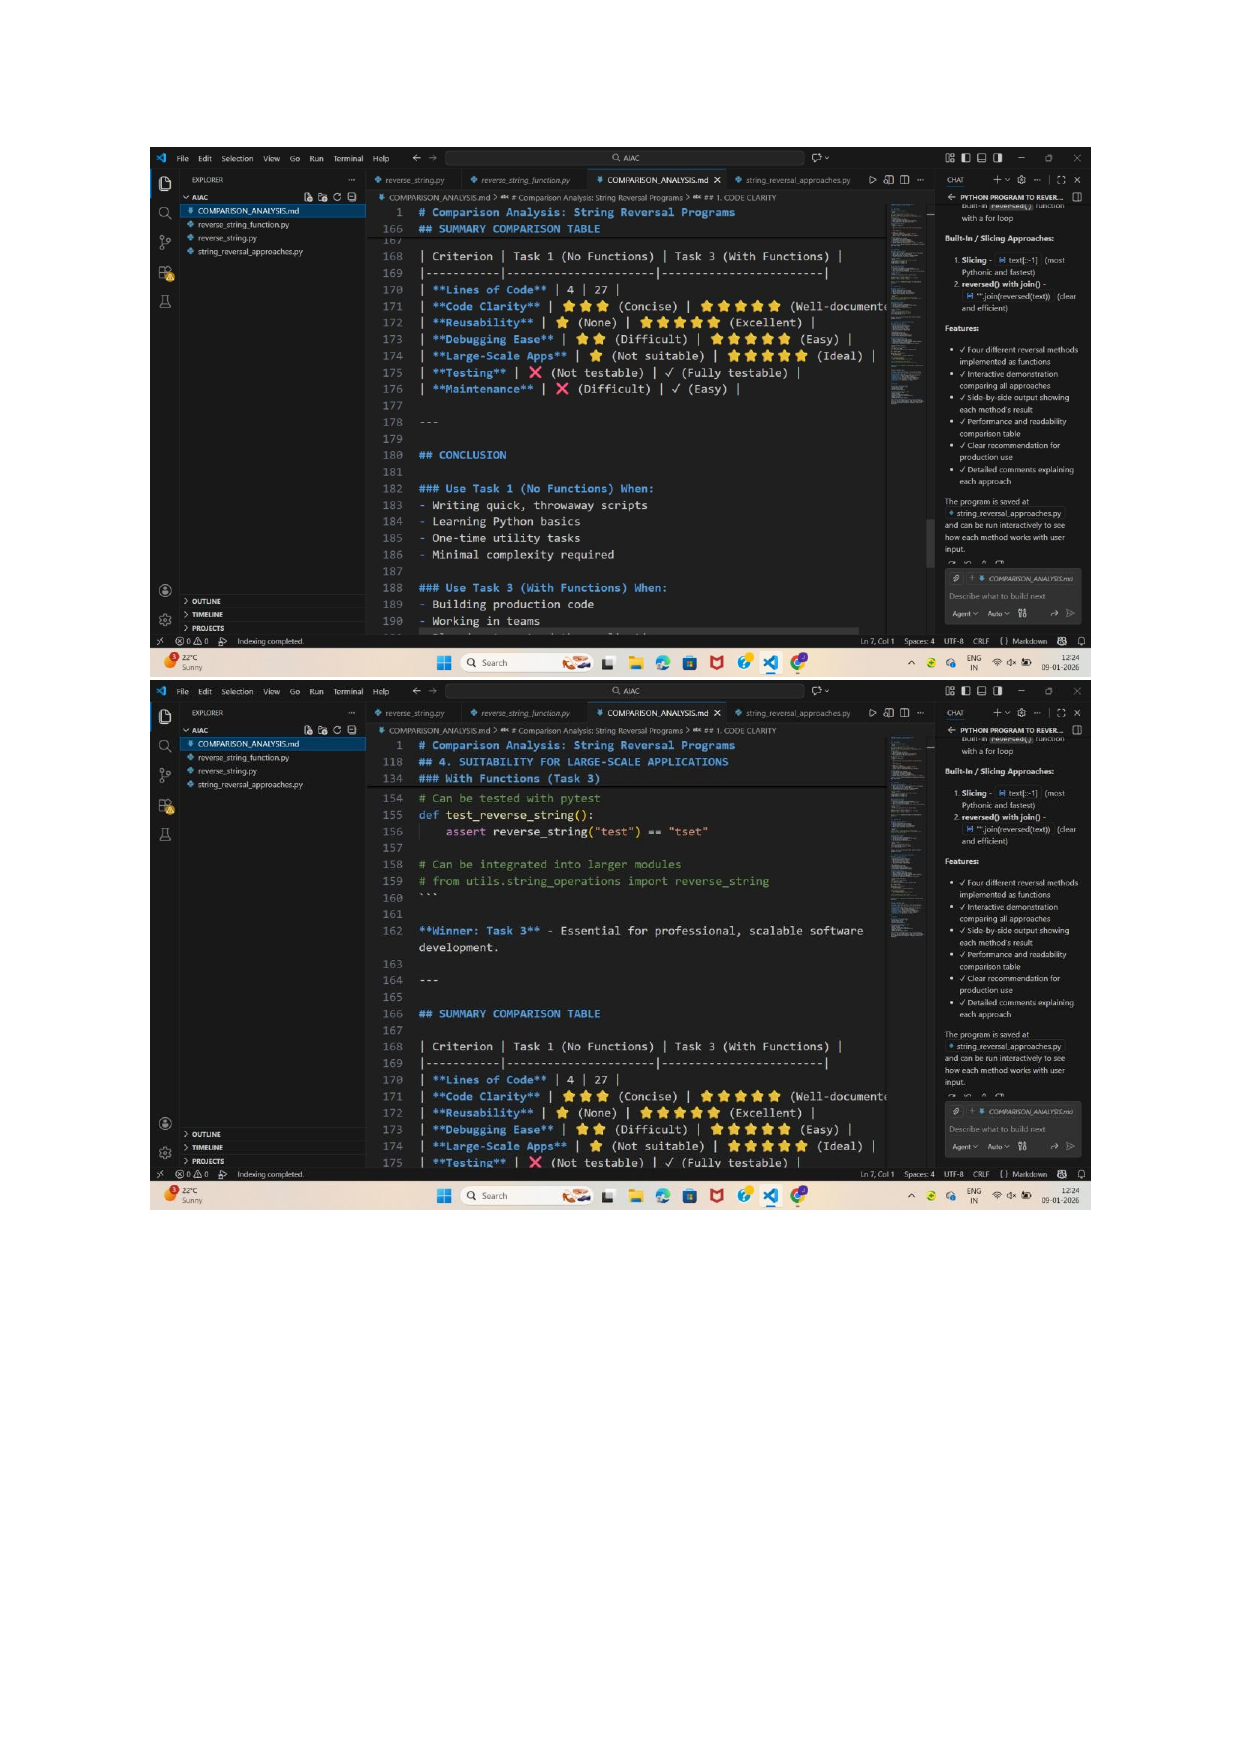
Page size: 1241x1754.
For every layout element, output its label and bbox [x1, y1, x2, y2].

picture [150, 147, 1091, 677]
picture [150, 680, 1091, 1210]
